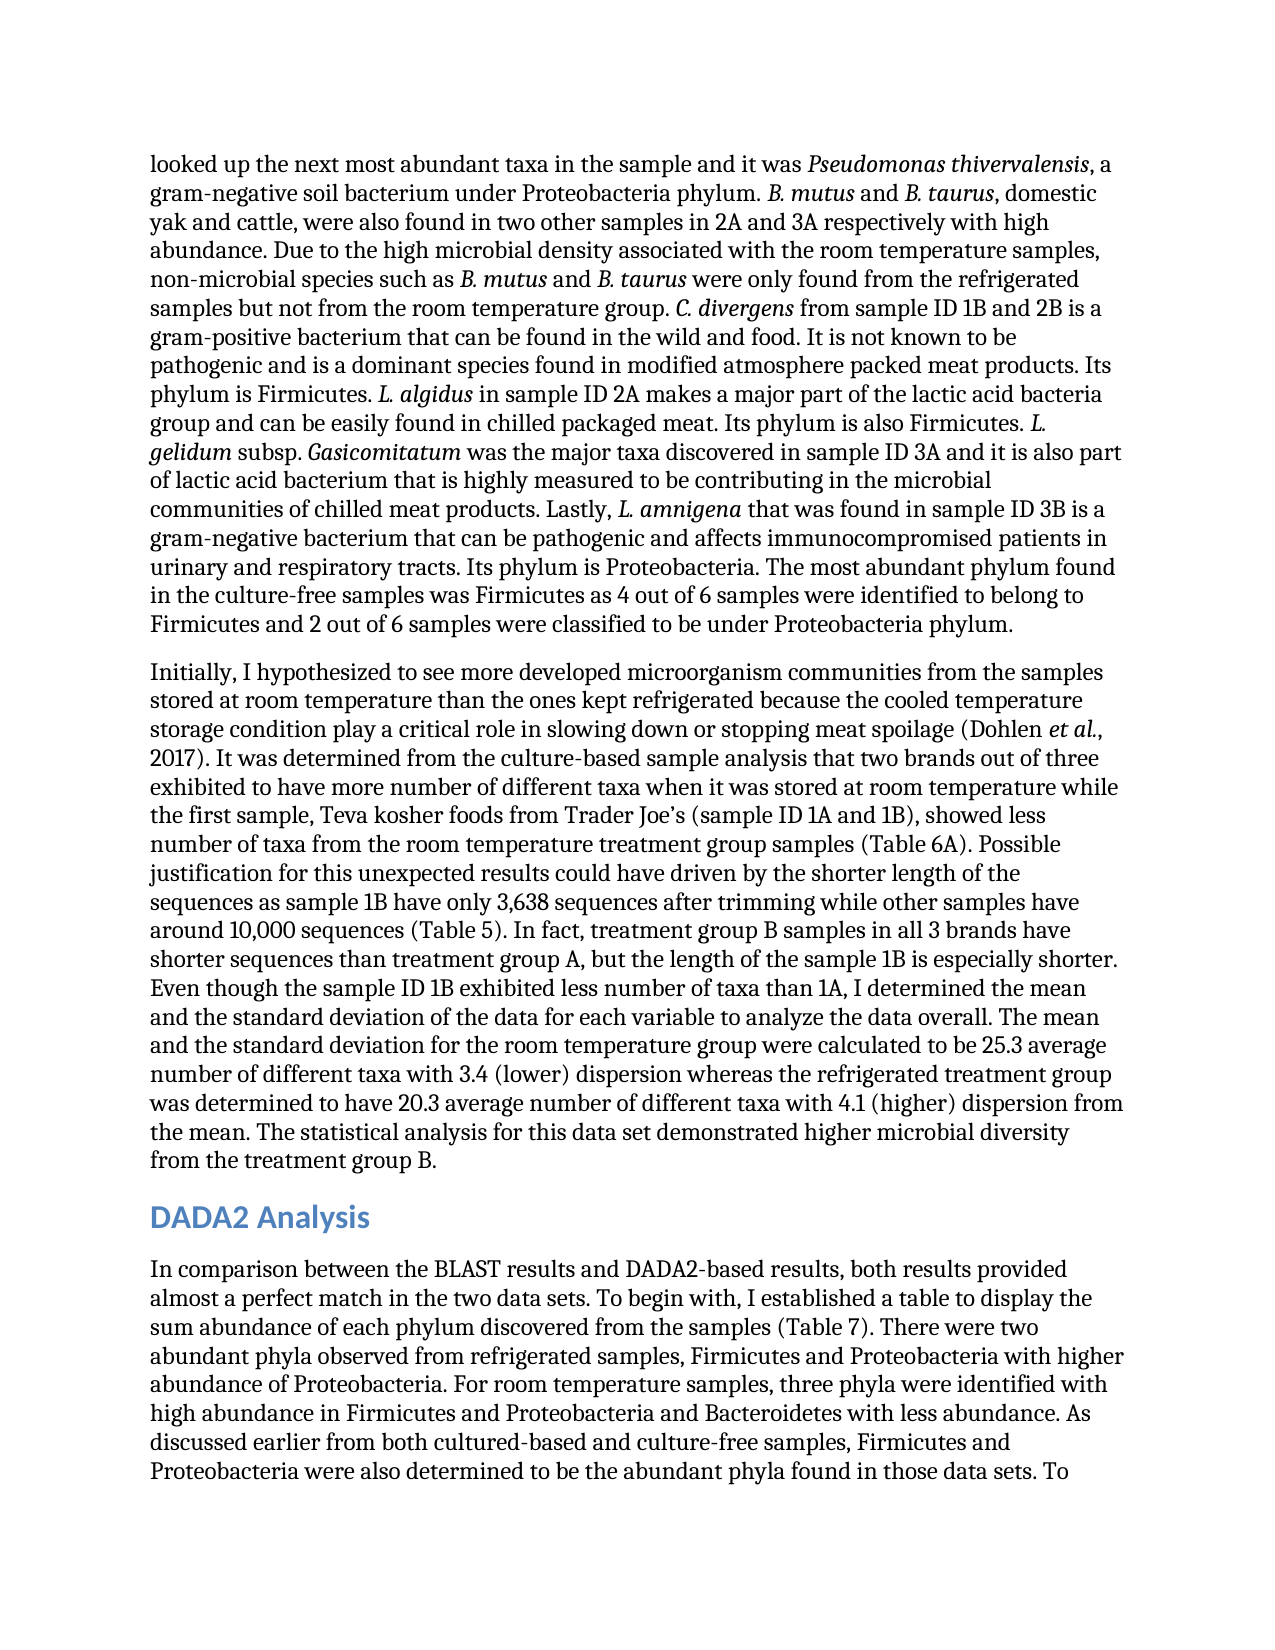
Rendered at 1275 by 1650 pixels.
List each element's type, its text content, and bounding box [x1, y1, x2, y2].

subtitle DADA2 Analysis [150, 1196, 1125, 1237]
text Initially, I hypothesized to see more developed microorganism communities from the samples stored at room temperature than the ones kept refrigerated because the cooled temperature storage condition play a critical role in slowing down or stopping meat spoilage (Dohlen et al., 2017). It was determined from the culture-based sample analysis that two brands out of three exhibited to have more number of different taxa when it was stored at room temperature while the first sample, Teva kosher foods from Trader Joe’s (sample ID 1A and 1B), showed less number of taxa from the room temperature treatment group samples (Table 6A). Possible justification for this unexpected results could have driven by the shorter length of the sequences as sample 1B have only 3,638 sequences after trimming while other samples have around 10,000 sequences (Table 5). In fact, treatment group B samples in all 3 brands have shorter sequences than treatment group A, but the length of the sample 1B is especially shorter. Even though the sample ID 1B exhibited less number of taxa than 1A, I determined the mean and the standard deviation of the data for each variable to analyze the data overall. The mean and the standard deviation for the room temperature group were calculated to be 25.3 average number of different taxa with 3.4 (lower) dispersion whereas the refrigerated treatment group was determined to have 20.3 average number of different taxa with 4.1 (higher) dispersion from the mean. The statistical analysis for this data set demonstrated higher microbial diversity from the treatment group B. [150, 657, 1125, 1175]
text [150, 1255, 1125, 1485]
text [150, 150, 1125, 639]
